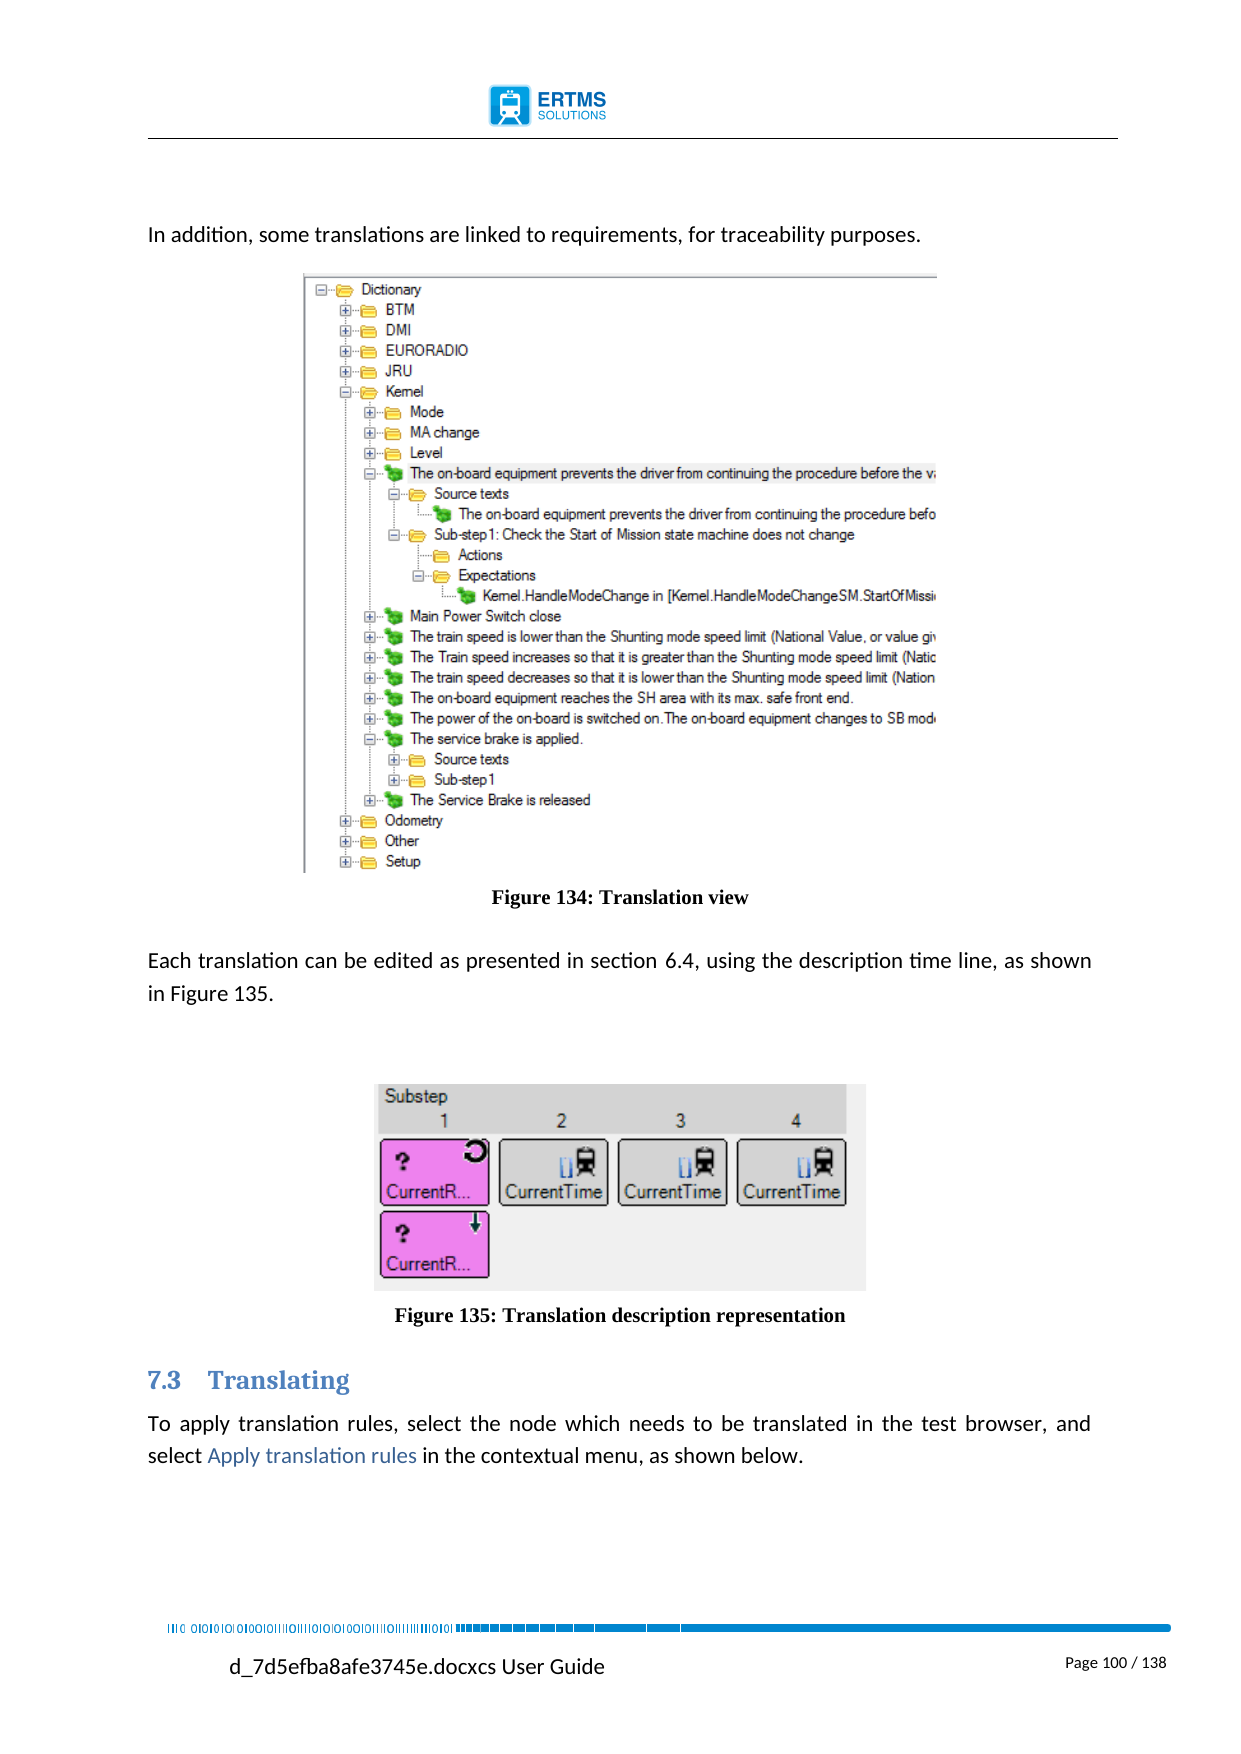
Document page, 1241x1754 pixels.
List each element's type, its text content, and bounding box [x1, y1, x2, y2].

text In addition, some translations are linked to requirements, for traceability purposes. [148, 220, 1093, 248]
picture [167, 1624, 1171, 1633]
picture [303, 273, 937, 873]
text Each translation can be edited as presented in section 6.4, using the description time line, as shown in Figure 135. [148, 946, 1093, 1007]
text To apply translation rules, select the node which needs to be translated in the test browser, and select Apply translation rules in the contextual menu, as shown below. [148, 1409, 1093, 1469]
text Figure 134: Translation view [148, 885, 1093, 909]
subtitle Translating [148, 1365, 1093, 1396]
picture [374, 1084, 867, 1291]
text Figure 135: Translation description representation [148, 1303, 1093, 1327]
picture [477, 73, 617, 138]
